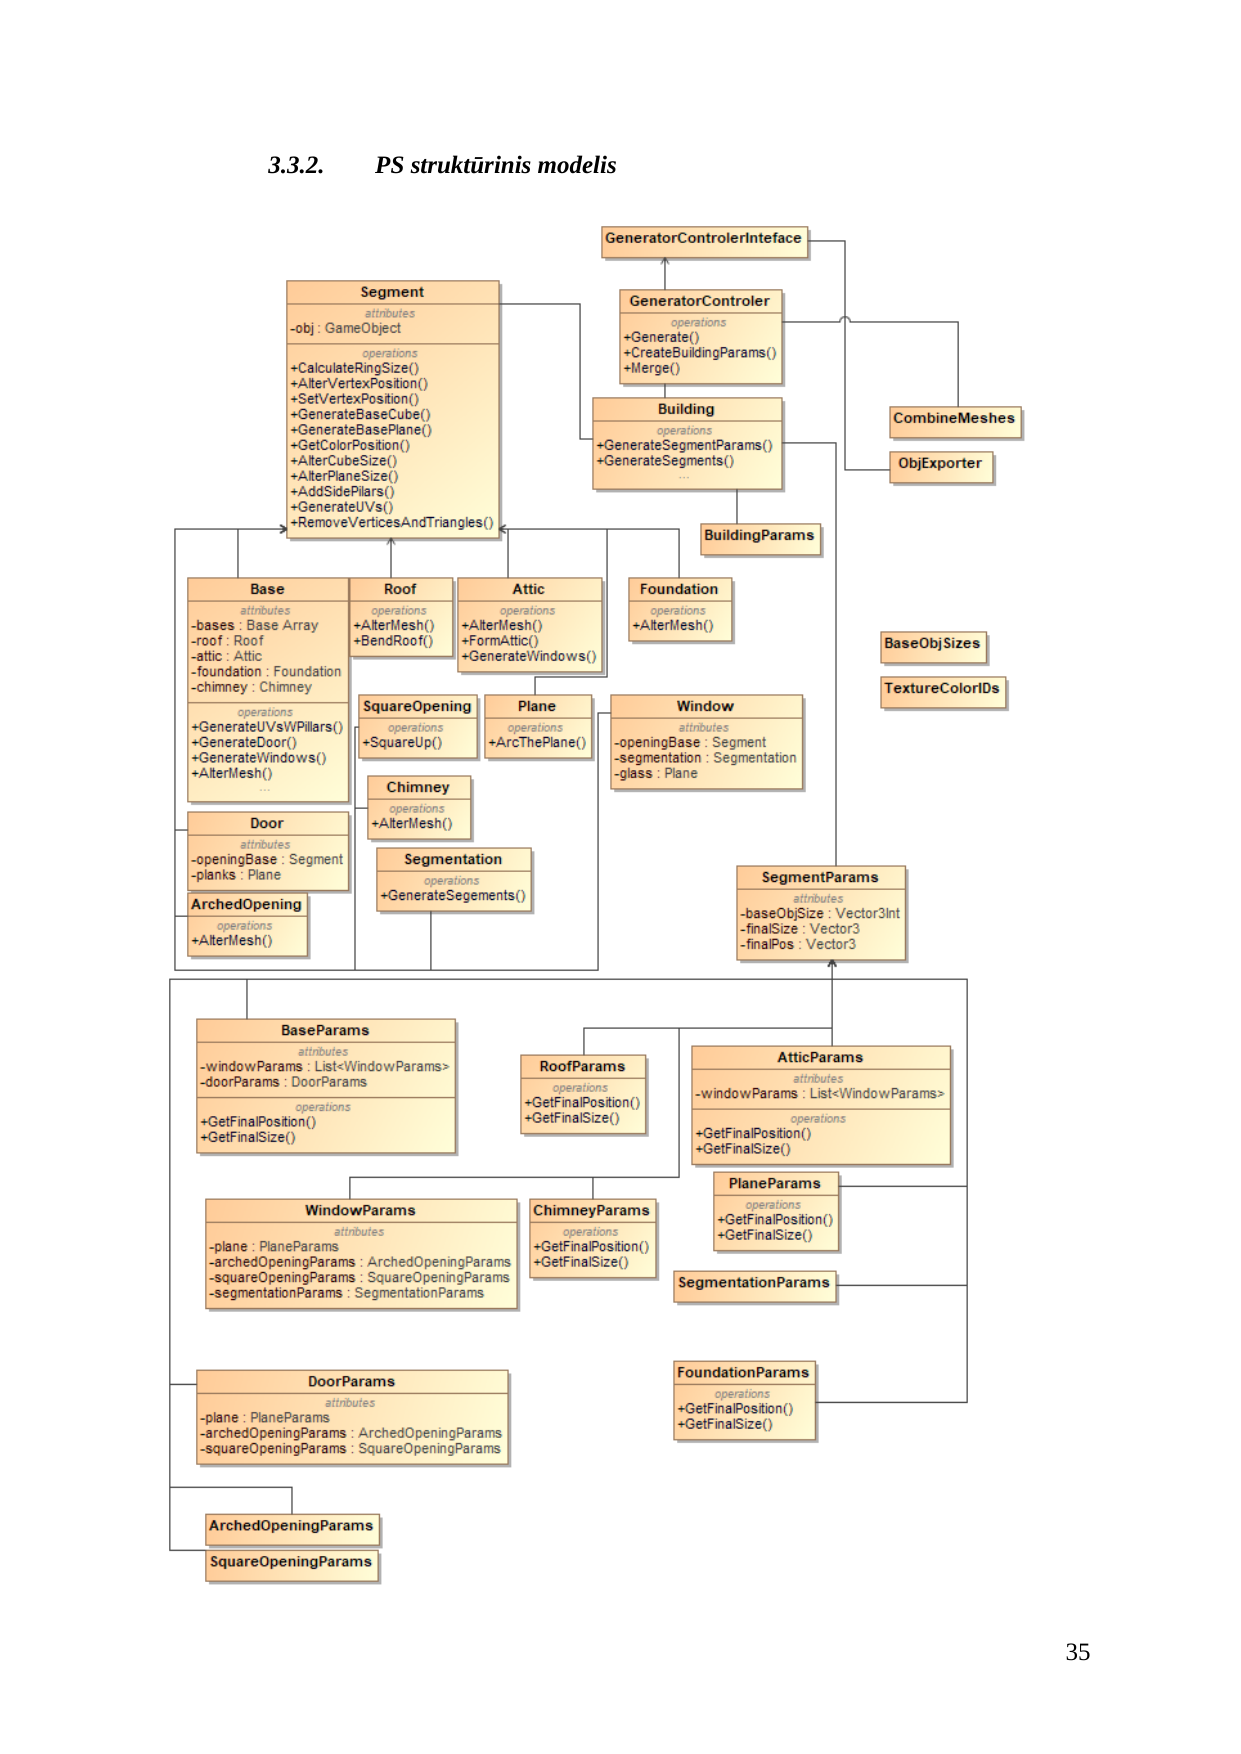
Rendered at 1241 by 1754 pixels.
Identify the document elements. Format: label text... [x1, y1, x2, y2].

picture [150, 207, 1040, 1600]
subtitle PS struktūrinis modelis [268, 150, 1090, 179]
